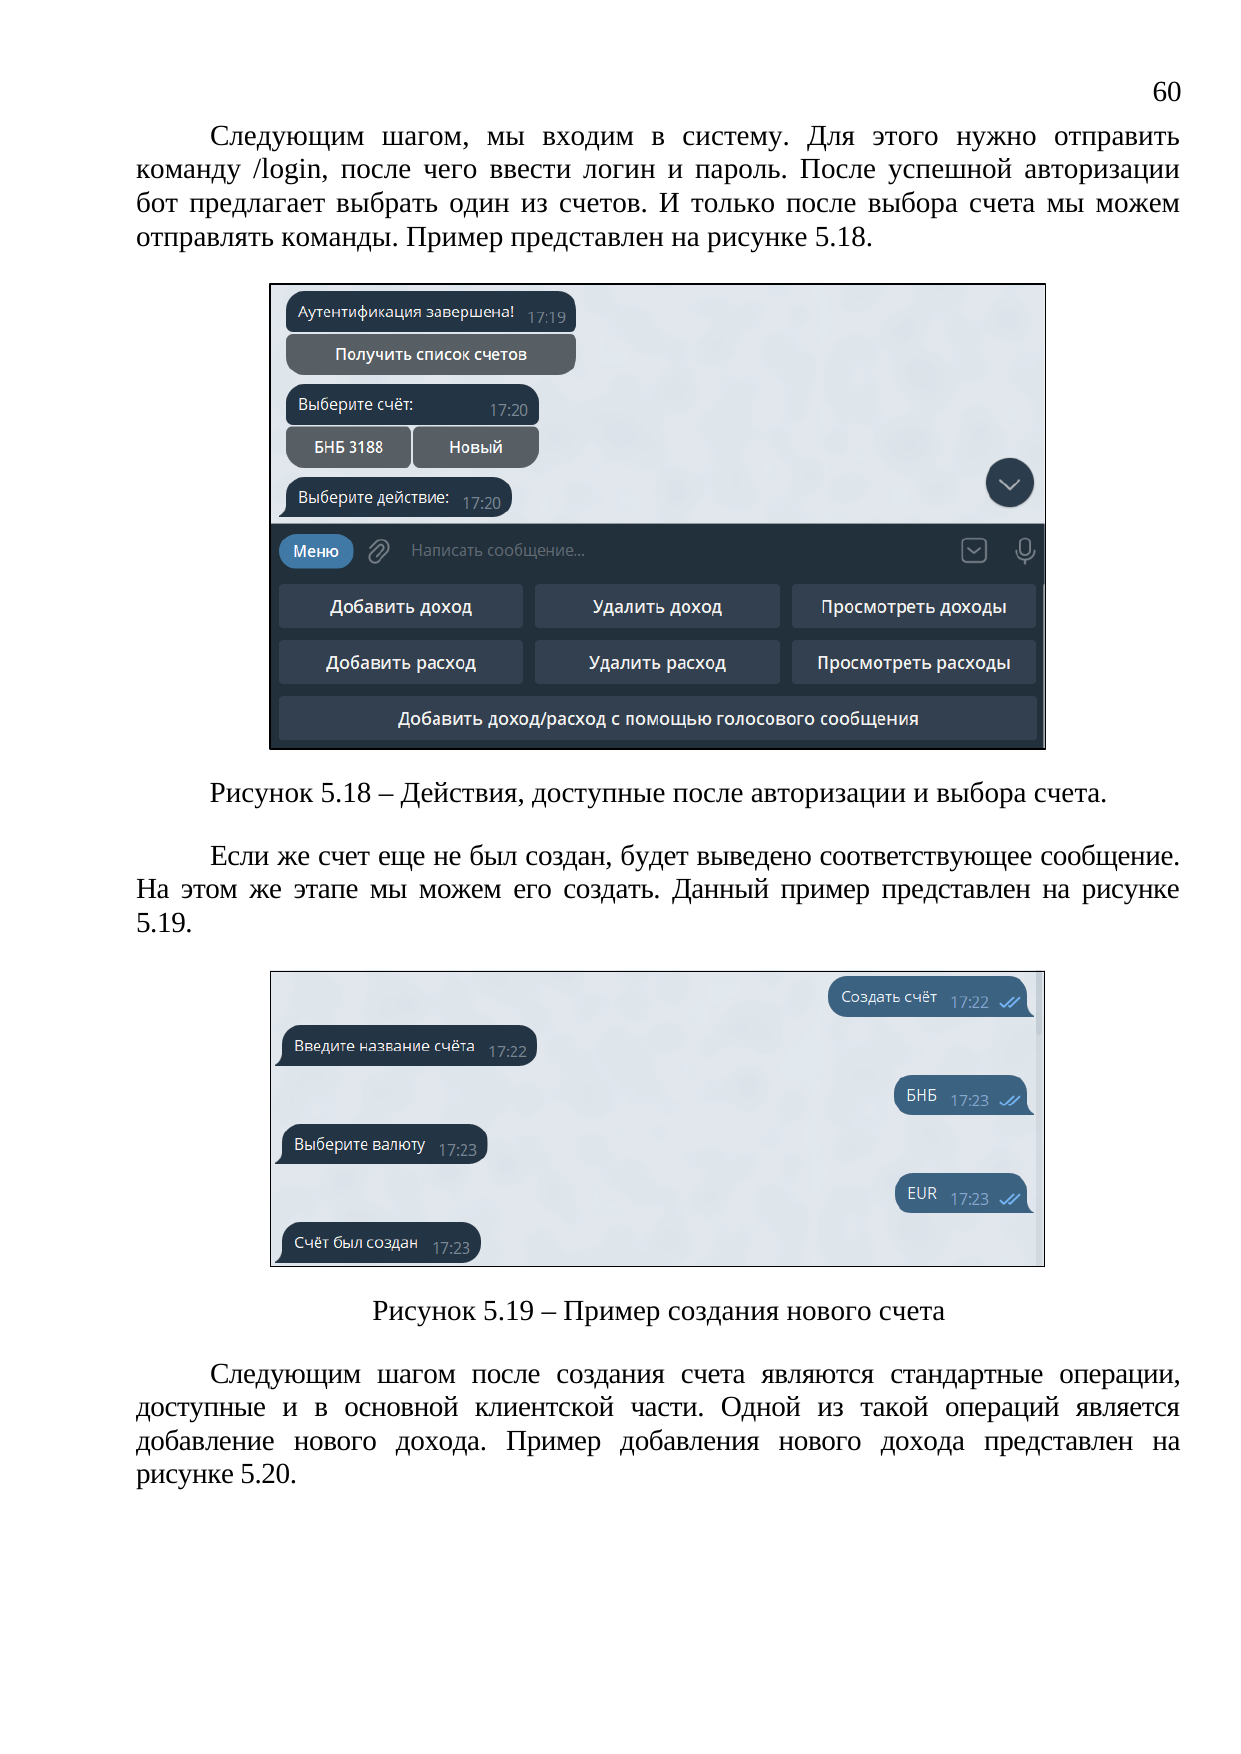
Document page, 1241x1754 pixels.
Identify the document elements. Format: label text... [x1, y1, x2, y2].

picture [271, 285, 1045, 748]
text Рисунок 5.18 – Действия, доступные после авторизации и выбора счета. [136, 775, 1181, 809]
picture [271, 972, 1044, 1266]
text Следующим шагом после создания счета являются стандартные операции, доступные и в основной клиентской части. Одной из такой операций является добавление нового дохода. Пример добавления нового дохода представлен на рисунке 5.20. [136, 1356, 1181, 1490]
text Следующим шагом, мы входим в систему. Для этого нужно отправить команду /login, после чего ввести логин и пароль. После успешной авторизации бот предлагает выбрать один из счетов. И только после выбора счета мы можем отправлять команды. Пример представлен на рисунке 5.18. [136, 118, 1181, 252]
text Рисунок 5.19 – Пример создания нового счета [136, 1293, 1181, 1327]
text Если же счет еще не был создан, будет выведено соответствующее сообщение. На этом же этапе мы можем его создать. Данный пример представлен на рисунке 5.19. [136, 838, 1181, 939]
